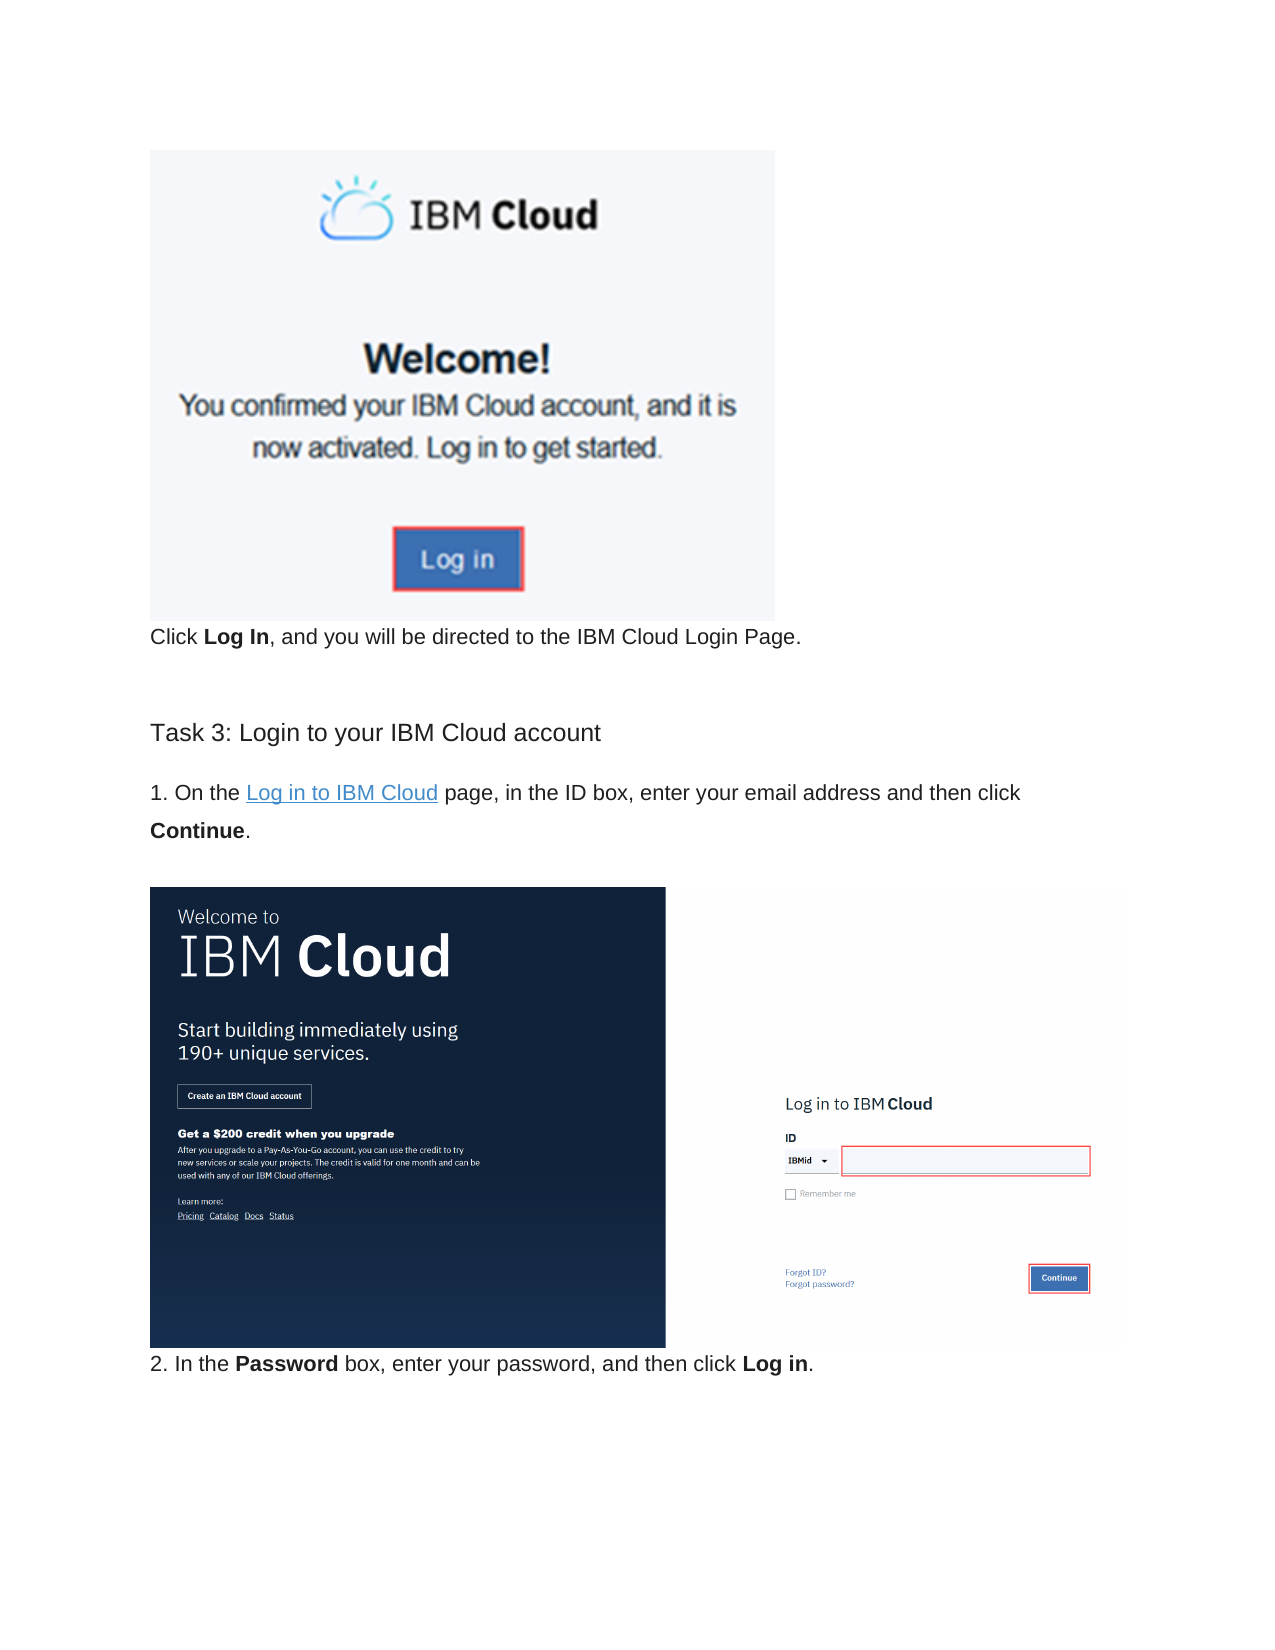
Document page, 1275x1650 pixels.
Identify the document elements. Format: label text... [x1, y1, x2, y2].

picture [150, 887, 1125, 1348]
text 2. In the Password box, enter your password, and then click Log in. [150, 1351, 1125, 1376]
picture [150, 150, 775, 621]
text Click Log In, and you will be directed to the IBM Cloud Login Page. [150, 624, 1125, 649]
subtitle Task 3: Login to your IBM Cloud account [150, 718, 1125, 747]
text 1. On the Log in to IBM Cloud page, in the ID box, enter your email address and then click Continue. [150, 780, 1125, 843]
